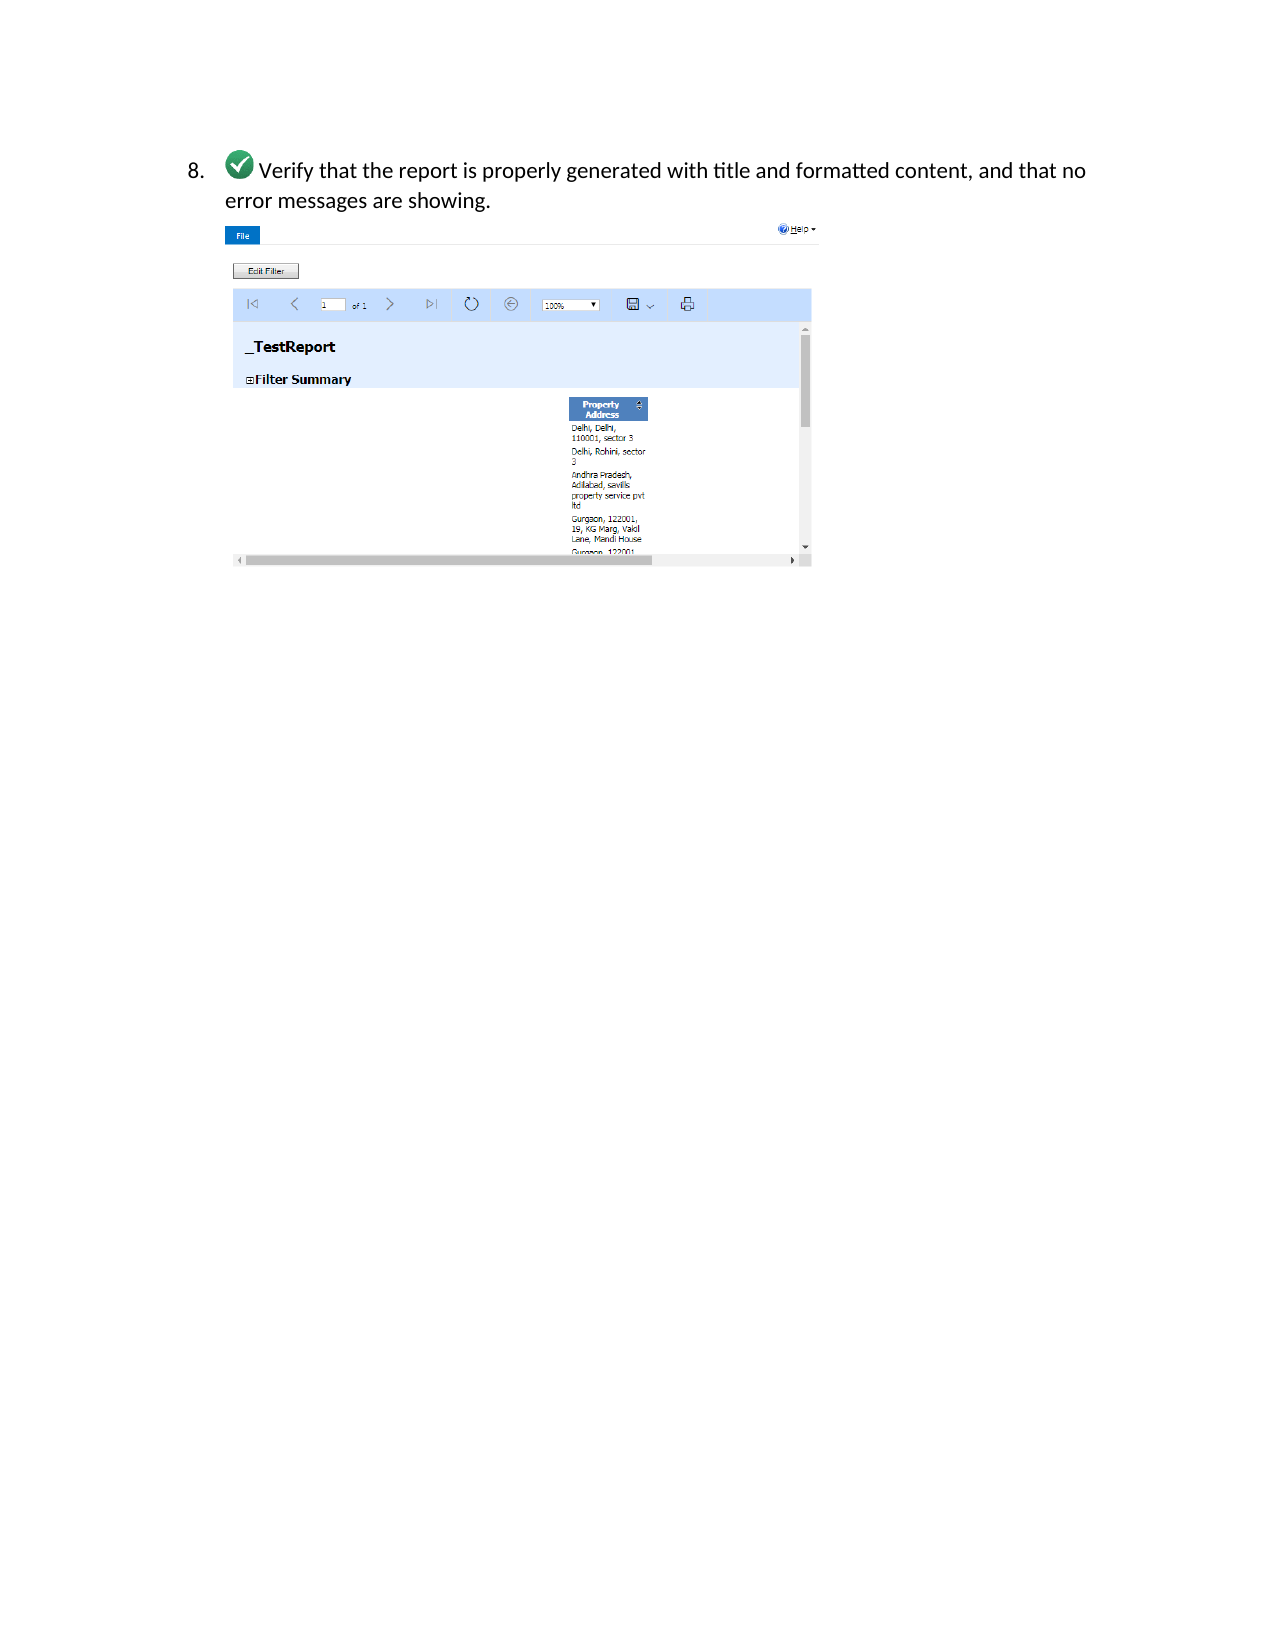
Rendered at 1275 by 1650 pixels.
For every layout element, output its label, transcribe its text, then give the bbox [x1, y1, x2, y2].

picture [225, 216, 819, 574]
picture [225, 150, 254, 179]
